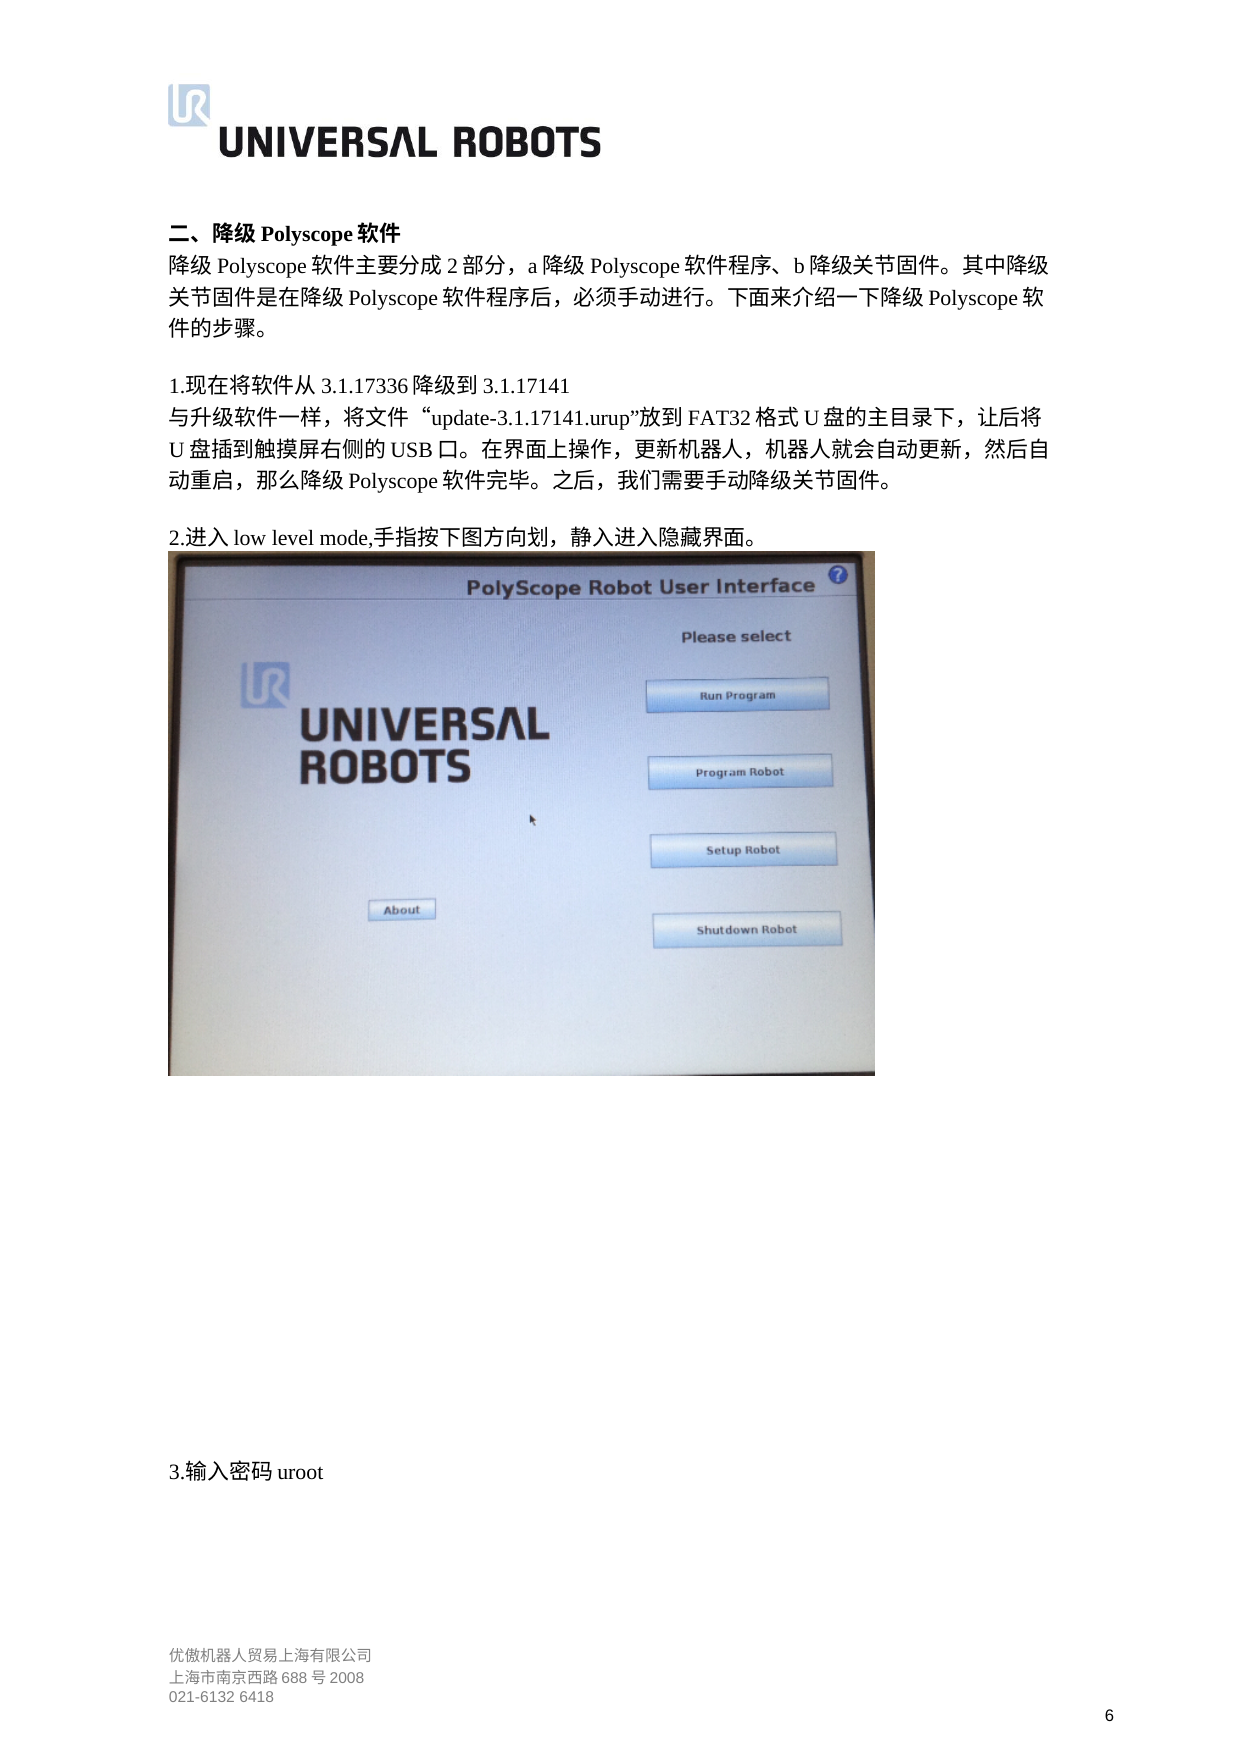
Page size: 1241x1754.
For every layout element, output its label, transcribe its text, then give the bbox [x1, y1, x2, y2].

text 与升级软件一样，将文件“update-3.1.17141.urup”放到FAT32格式U盘的主目录下，让后将U盘插到触摸屏右侧的USB口。在界面上操作，更新机器人，机器人就会自动更新，然后自动重启，那么降级Polyscope软件完毕。之后，我们需要手动降级关节固件。 [169, 400, 1050, 495]
list 输入密码uroot [169, 1454, 1050, 1485]
list 降级Polyscope软件 [169, 216, 1050, 248]
picture [168, 73, 601, 158]
text 降级Polyscope软件主要分成2部分，a降级Polyscope软件程序、b降级关节固件。其中降级关节固件是在降级Polyscope软件程序后，必须手动进行。下面来介绍一下降级Polyscope软件的步骤。 [169, 248, 1050, 343]
picture [168, 551, 875, 1076]
list 进入low level mode,手指按下图方向划，静入进入隐藏界面。 [169, 520, 1050, 552]
list 现在将软件从3.1.17336降级到3.1.17141 [169, 368, 1050, 400]
